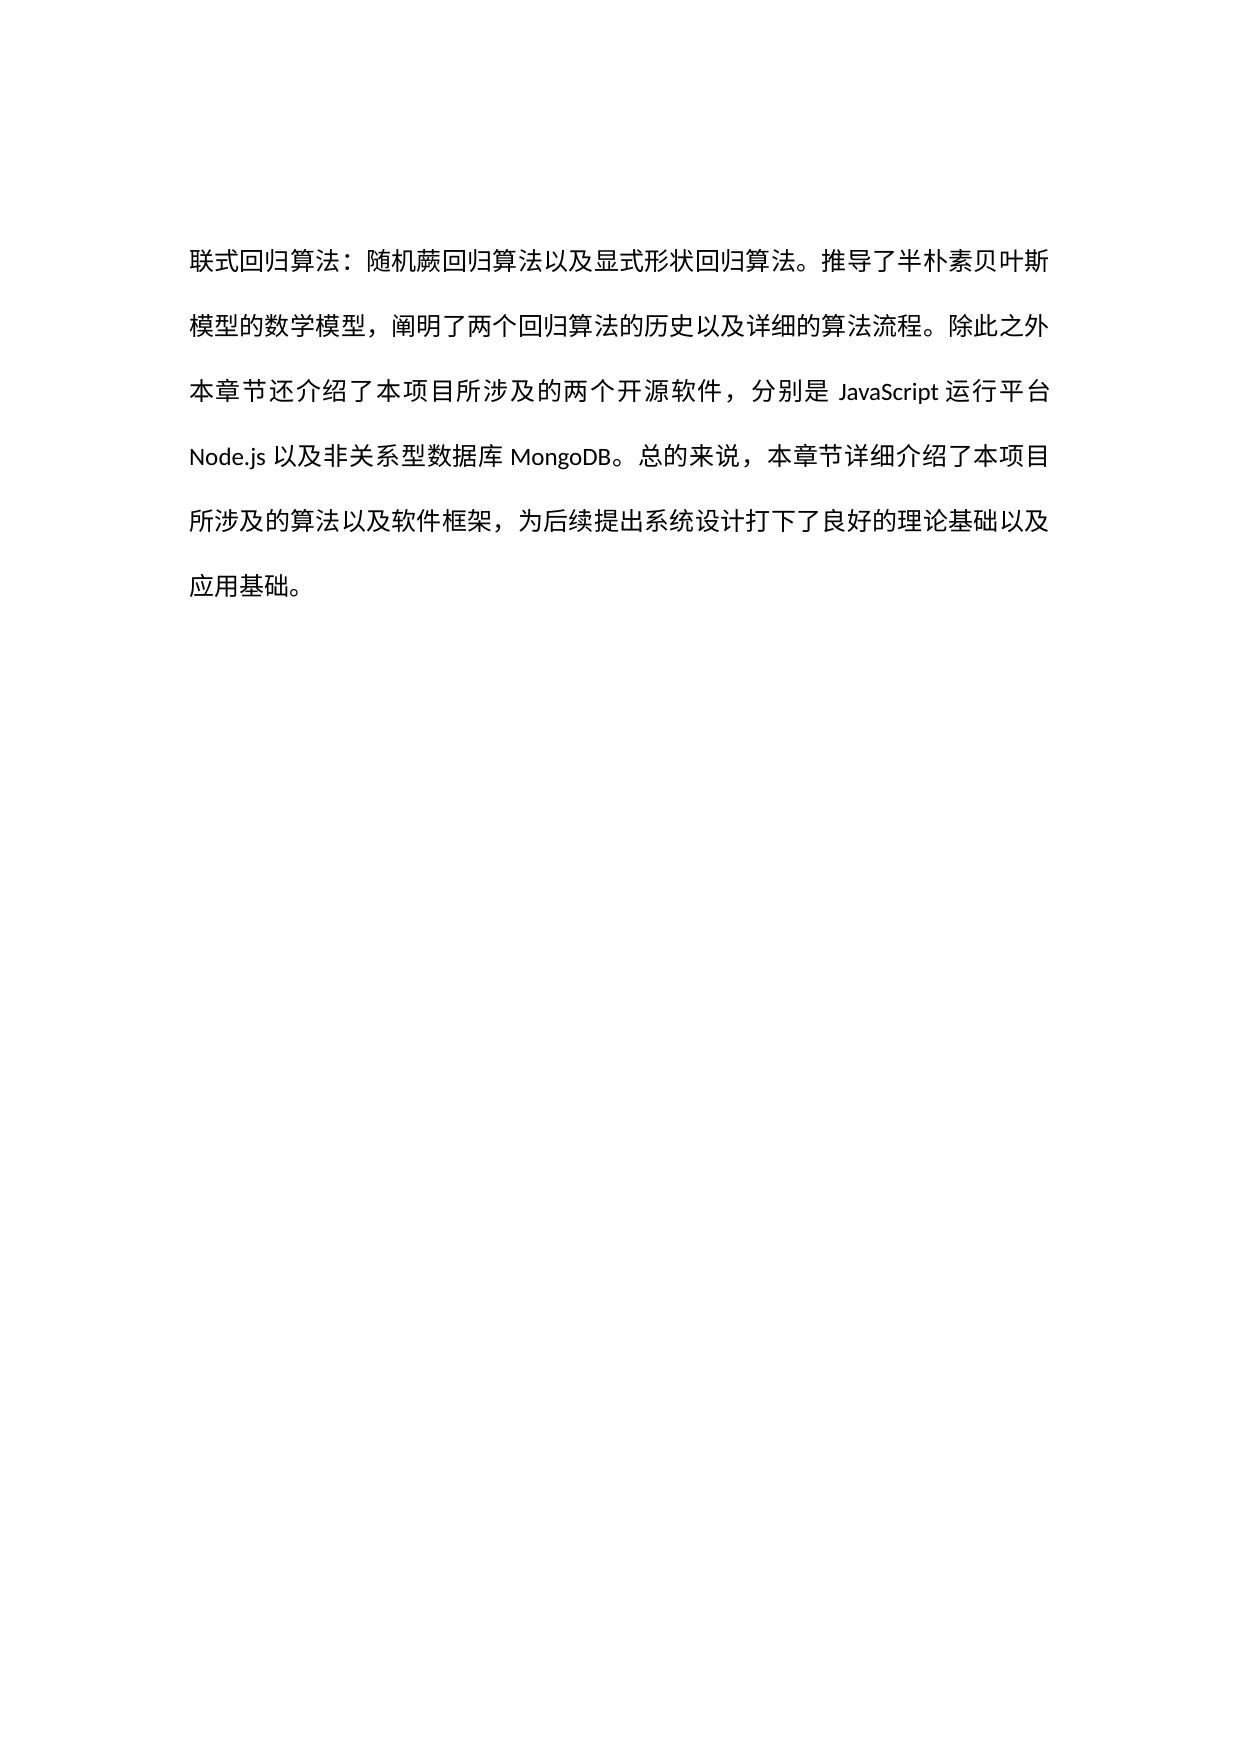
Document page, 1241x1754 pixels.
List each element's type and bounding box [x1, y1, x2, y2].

text [189, 227, 1051, 617]
